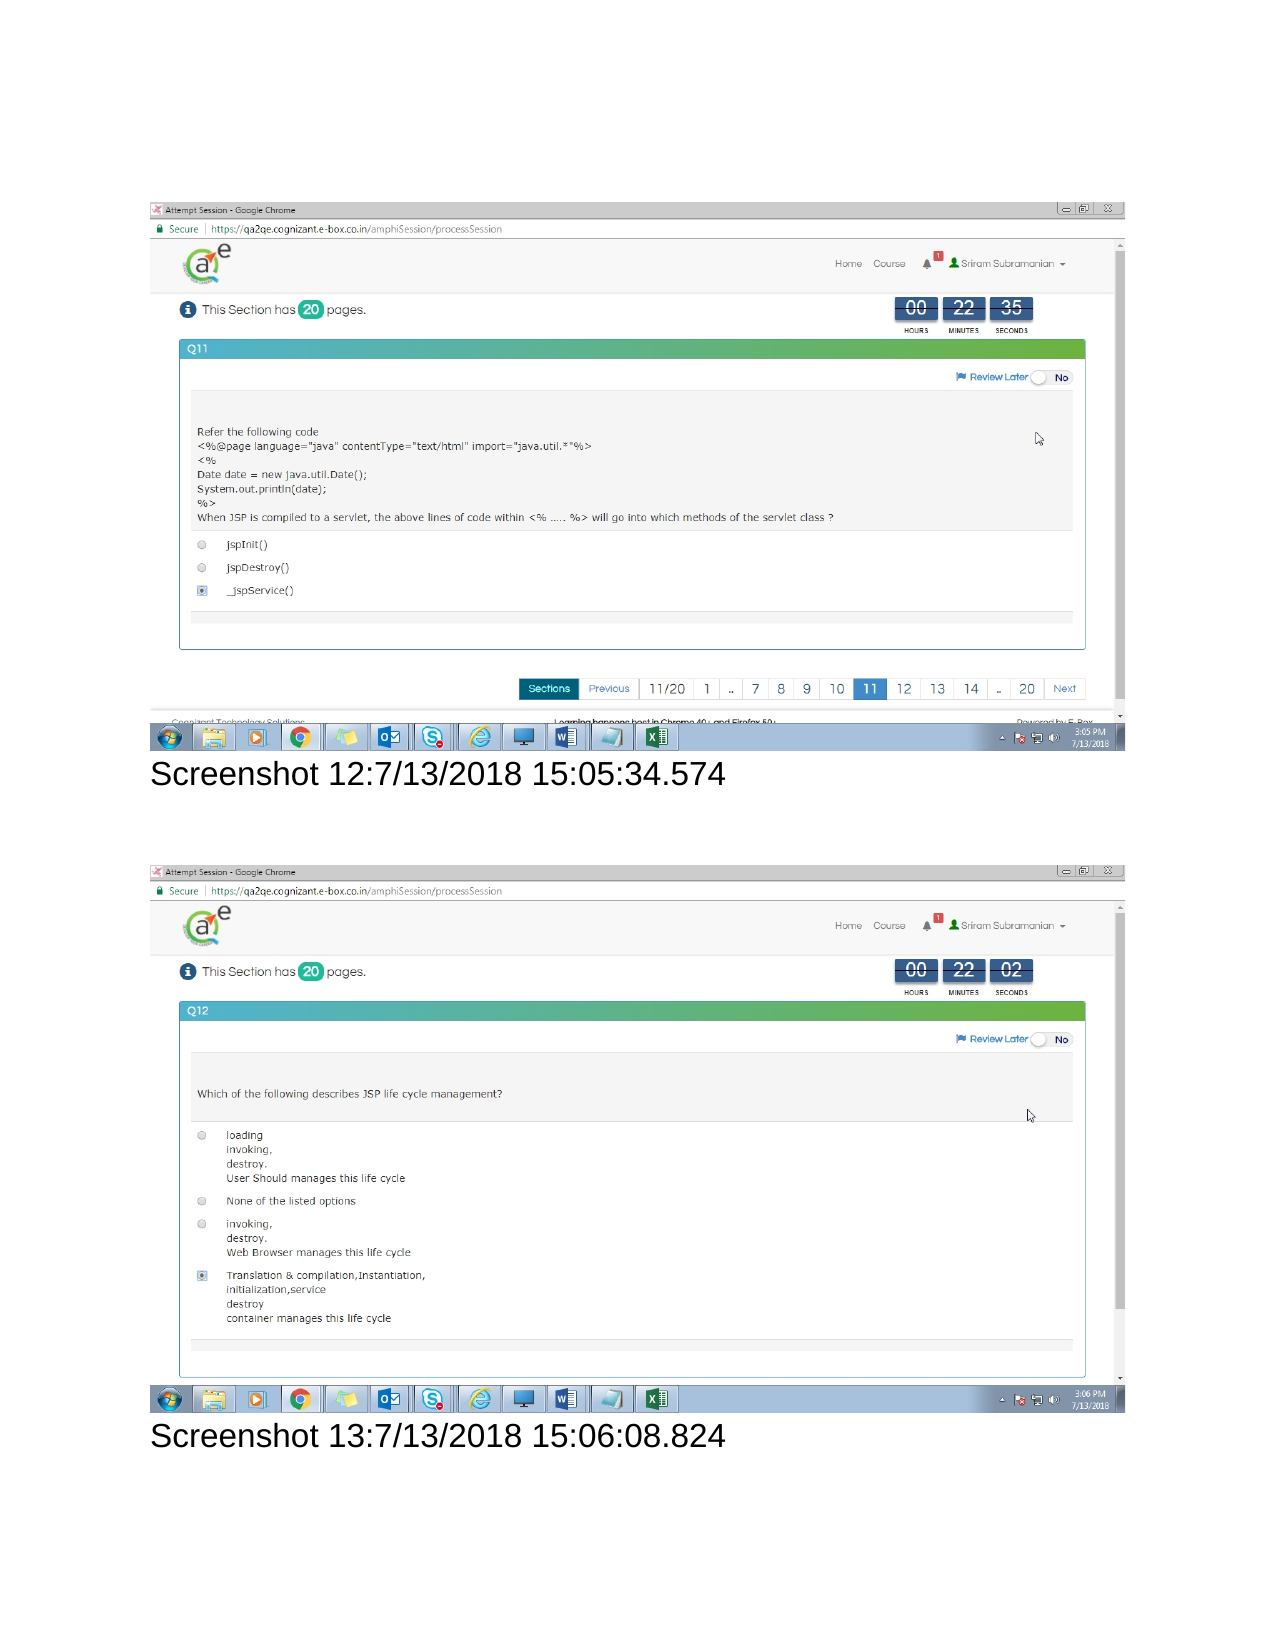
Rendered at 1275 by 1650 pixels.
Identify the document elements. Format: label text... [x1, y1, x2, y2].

text Screenshot 12:7/13/2018 15:05:34.574 [150, 751, 1125, 792]
picture [150, 865, 1125, 1413]
text Screenshot 13:7/13/2018 15:06:08.824 [150, 1413, 1125, 1454]
picture [150, 202, 1125, 751]
